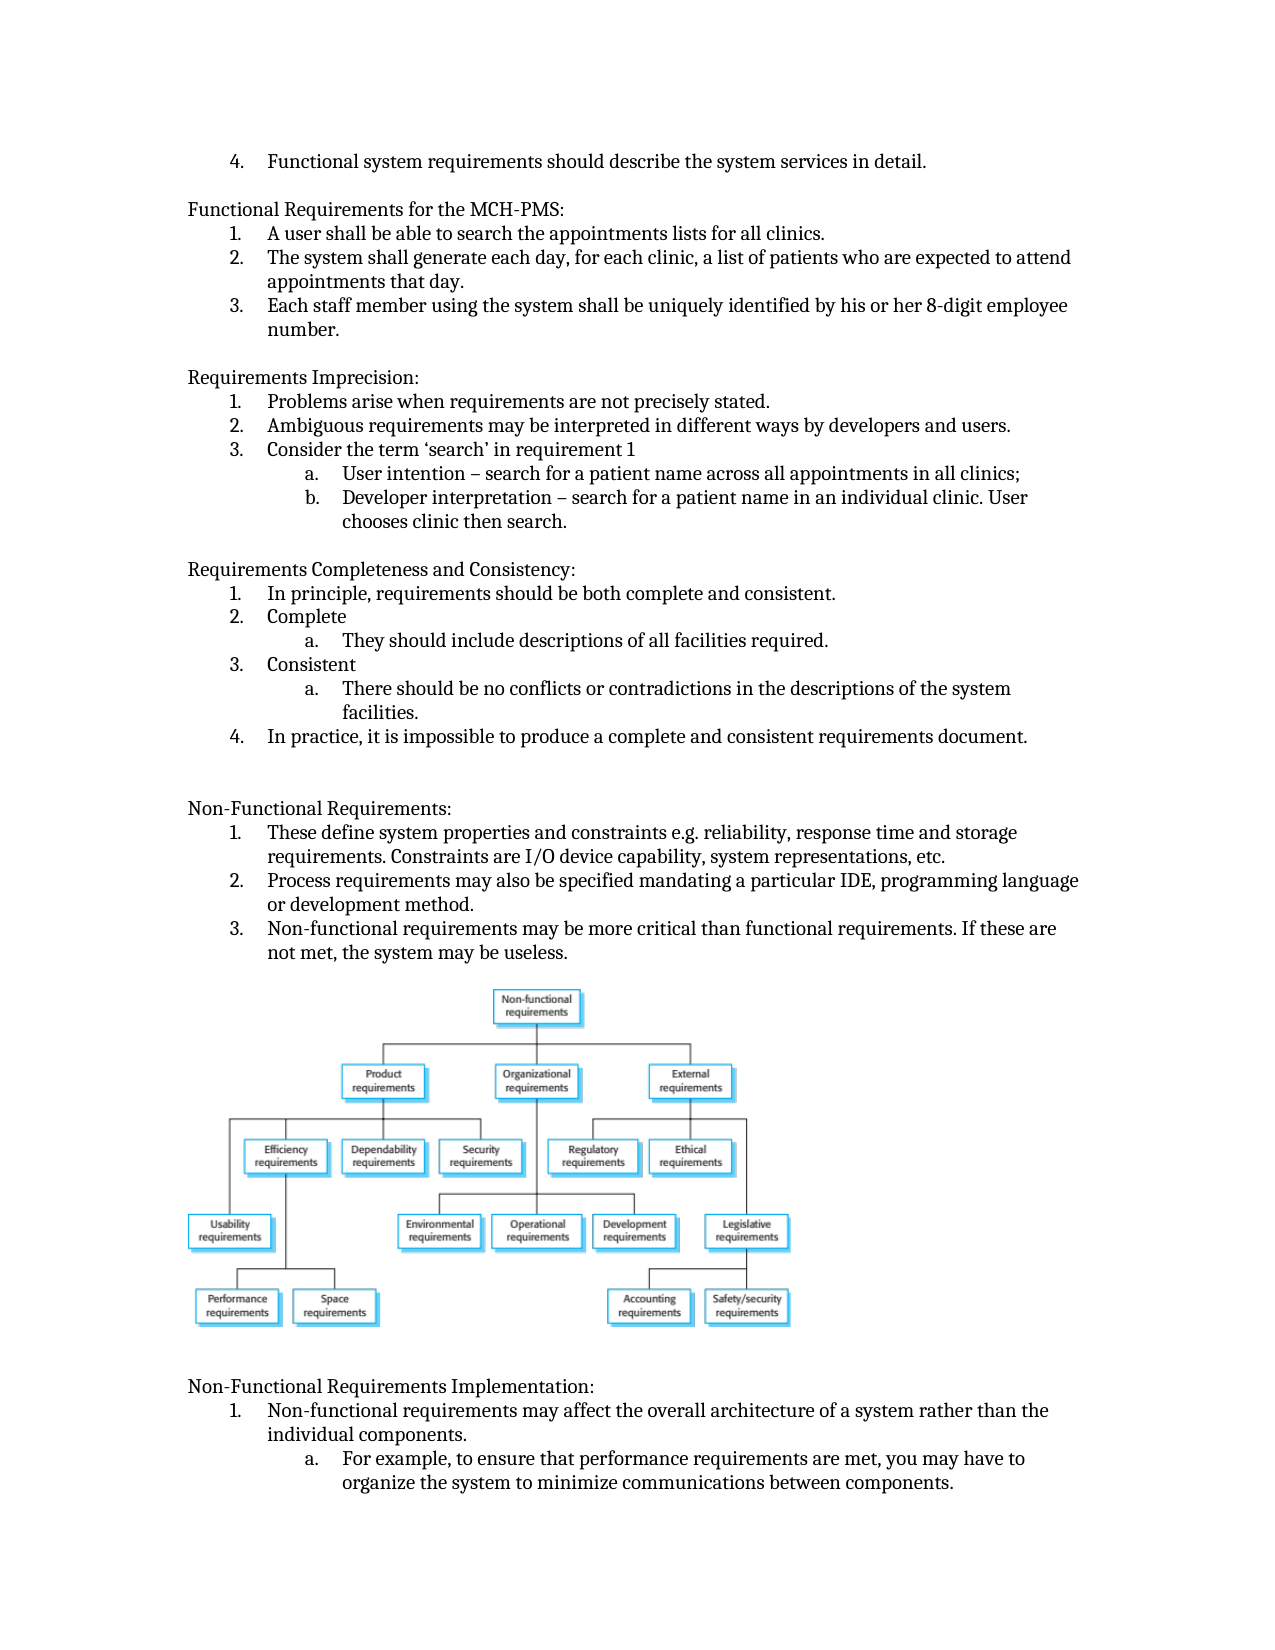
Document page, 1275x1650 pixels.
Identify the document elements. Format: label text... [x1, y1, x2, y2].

list Ambiguous requirements may be interpreted in different ways by developers and users. [229, 413, 1087, 437]
text Requirements Imprecision: [187, 366, 1087, 389]
list Consider the term ‘search’ in requirement 1 [229, 437, 1087, 461]
list These define system properties and constraints e.g. reliability, response time and storage requirements. Constraints are I/O device capability, system representations, etc. [229, 821, 1087, 869]
list The system shall generate each day, for each clinic, a list of patients who are expected to attend appointments that day. [229, 246, 1087, 294]
list A user shall be able to search the appointments lists for all clinics. [229, 222, 1087, 246]
list Consistent [229, 653, 1087, 677]
list Complete [229, 605, 1087, 629]
list Non-functional requirements may be more critical than functional requirements. If these are not met, the system may be useless. [229, 917, 1087, 964]
list For example, to ensure that performance requirements are met, you may have to organize the system to minimize communications between components. [304, 1447, 1087, 1495]
list Developer interpretation – search for a patient name in an individual clinic. User chooses clinic then search. [304, 485, 1087, 533]
text Non-Functional Requirements Implementation: [187, 1375, 1087, 1399]
list There should be no conflicts or contradictions in the descriptions of the system facilities. [304, 677, 1087, 725]
text Non-Functional Requirements: [187, 797, 1087, 821]
list In practice, it is impossible to produce a complete and consistent requirements document. [229, 725, 1087, 749]
text Requirements Completeness and Consistency: [187, 557, 1087, 581]
text Functional Requirements for the MCH-PMS: [187, 198, 1087, 222]
list Functional system requirements should describe the system services in detail. [229, 150, 1087, 174]
list They should include descriptions of all facilities required. [304, 629, 1087, 653]
list Problems arise when requirements are not precisely stated. [229, 389, 1087, 413]
list Process requirements may also be specified mandating a particular IDE, programming language or development method. [229, 869, 1087, 917]
list User intention – search for a patient name across all appointments in all clinics; [304, 461, 1087, 485]
list Each staff member using the system shall be uniquely identified by his or her 8-digit employee number. [229, 294, 1087, 342]
list Non-functional requirements may affect the overall architecture of a system rather than the individual components. [229, 1399, 1087, 1447]
list In principle, requirements should be both complete and consistent. [229, 581, 1087, 605]
